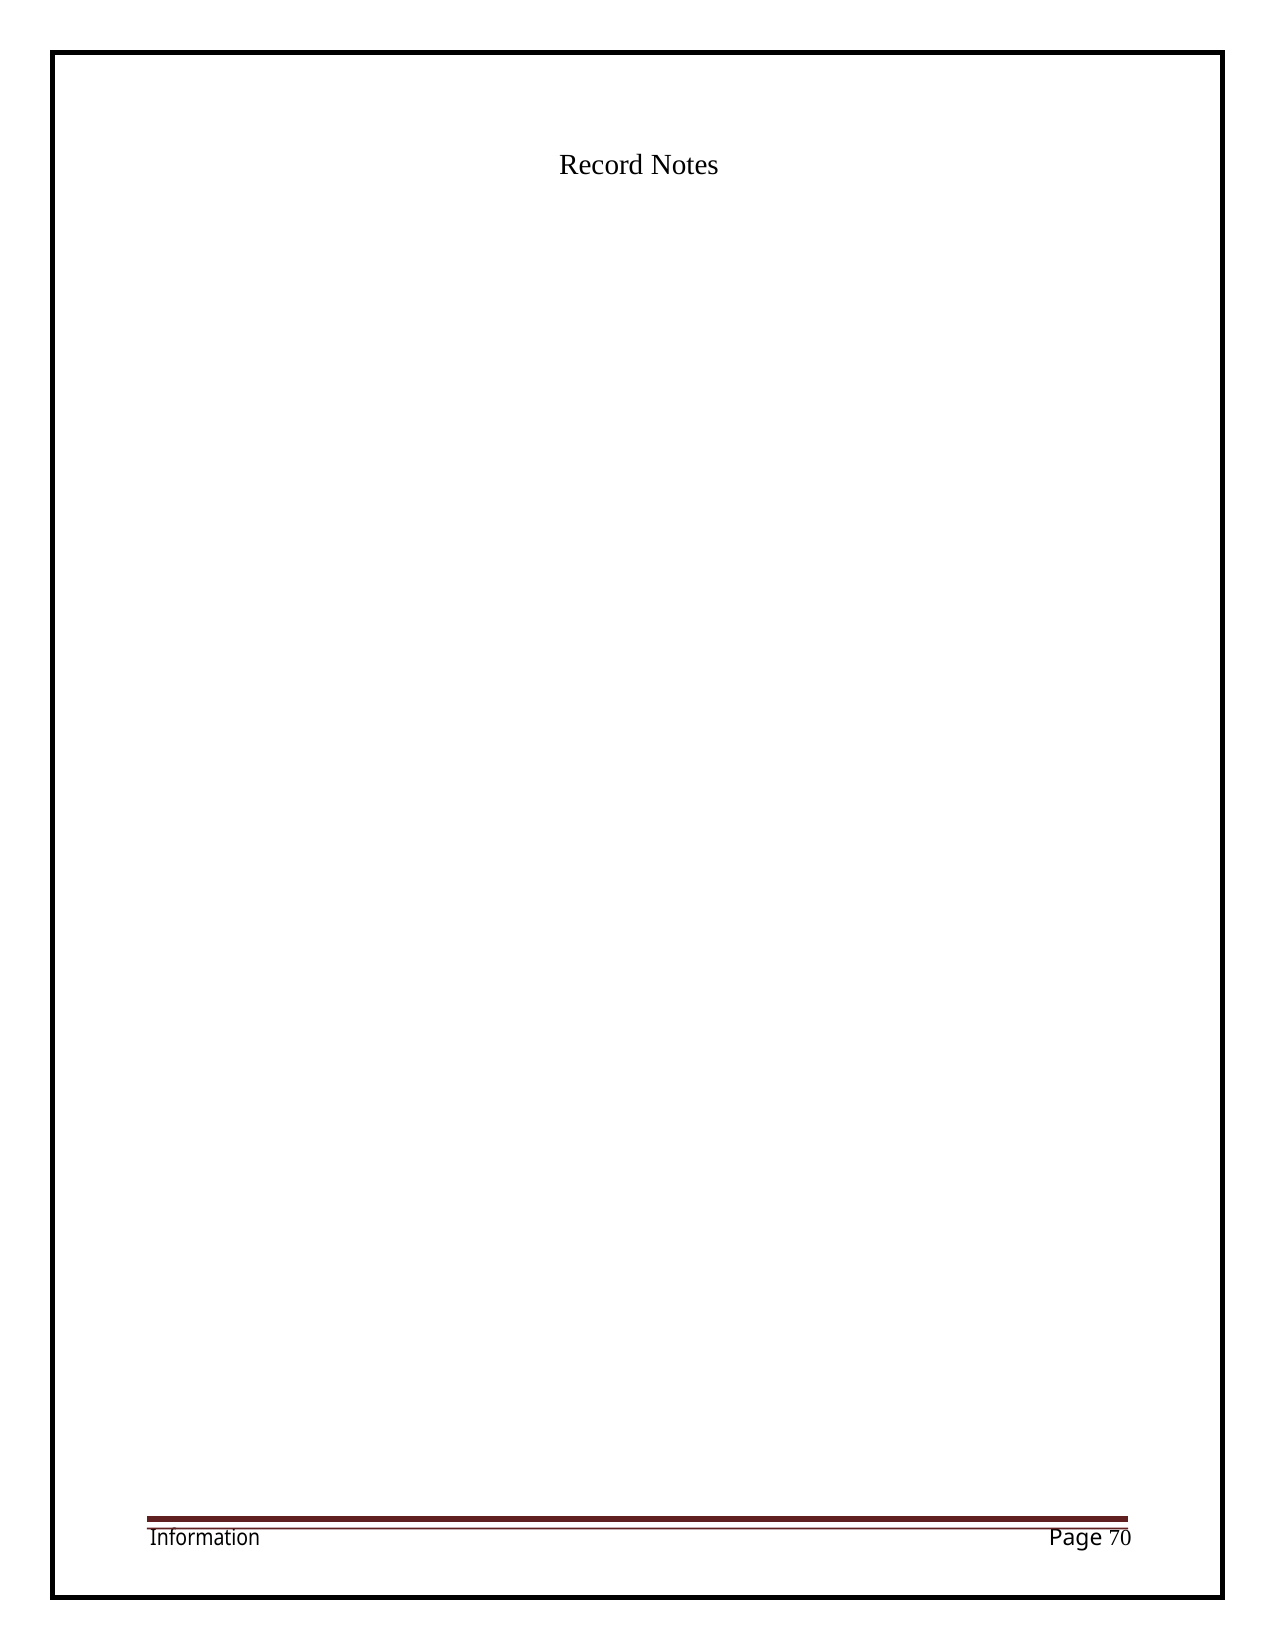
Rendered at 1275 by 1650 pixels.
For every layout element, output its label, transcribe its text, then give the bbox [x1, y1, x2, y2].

text Record Notes [256, 147, 1022, 181]
